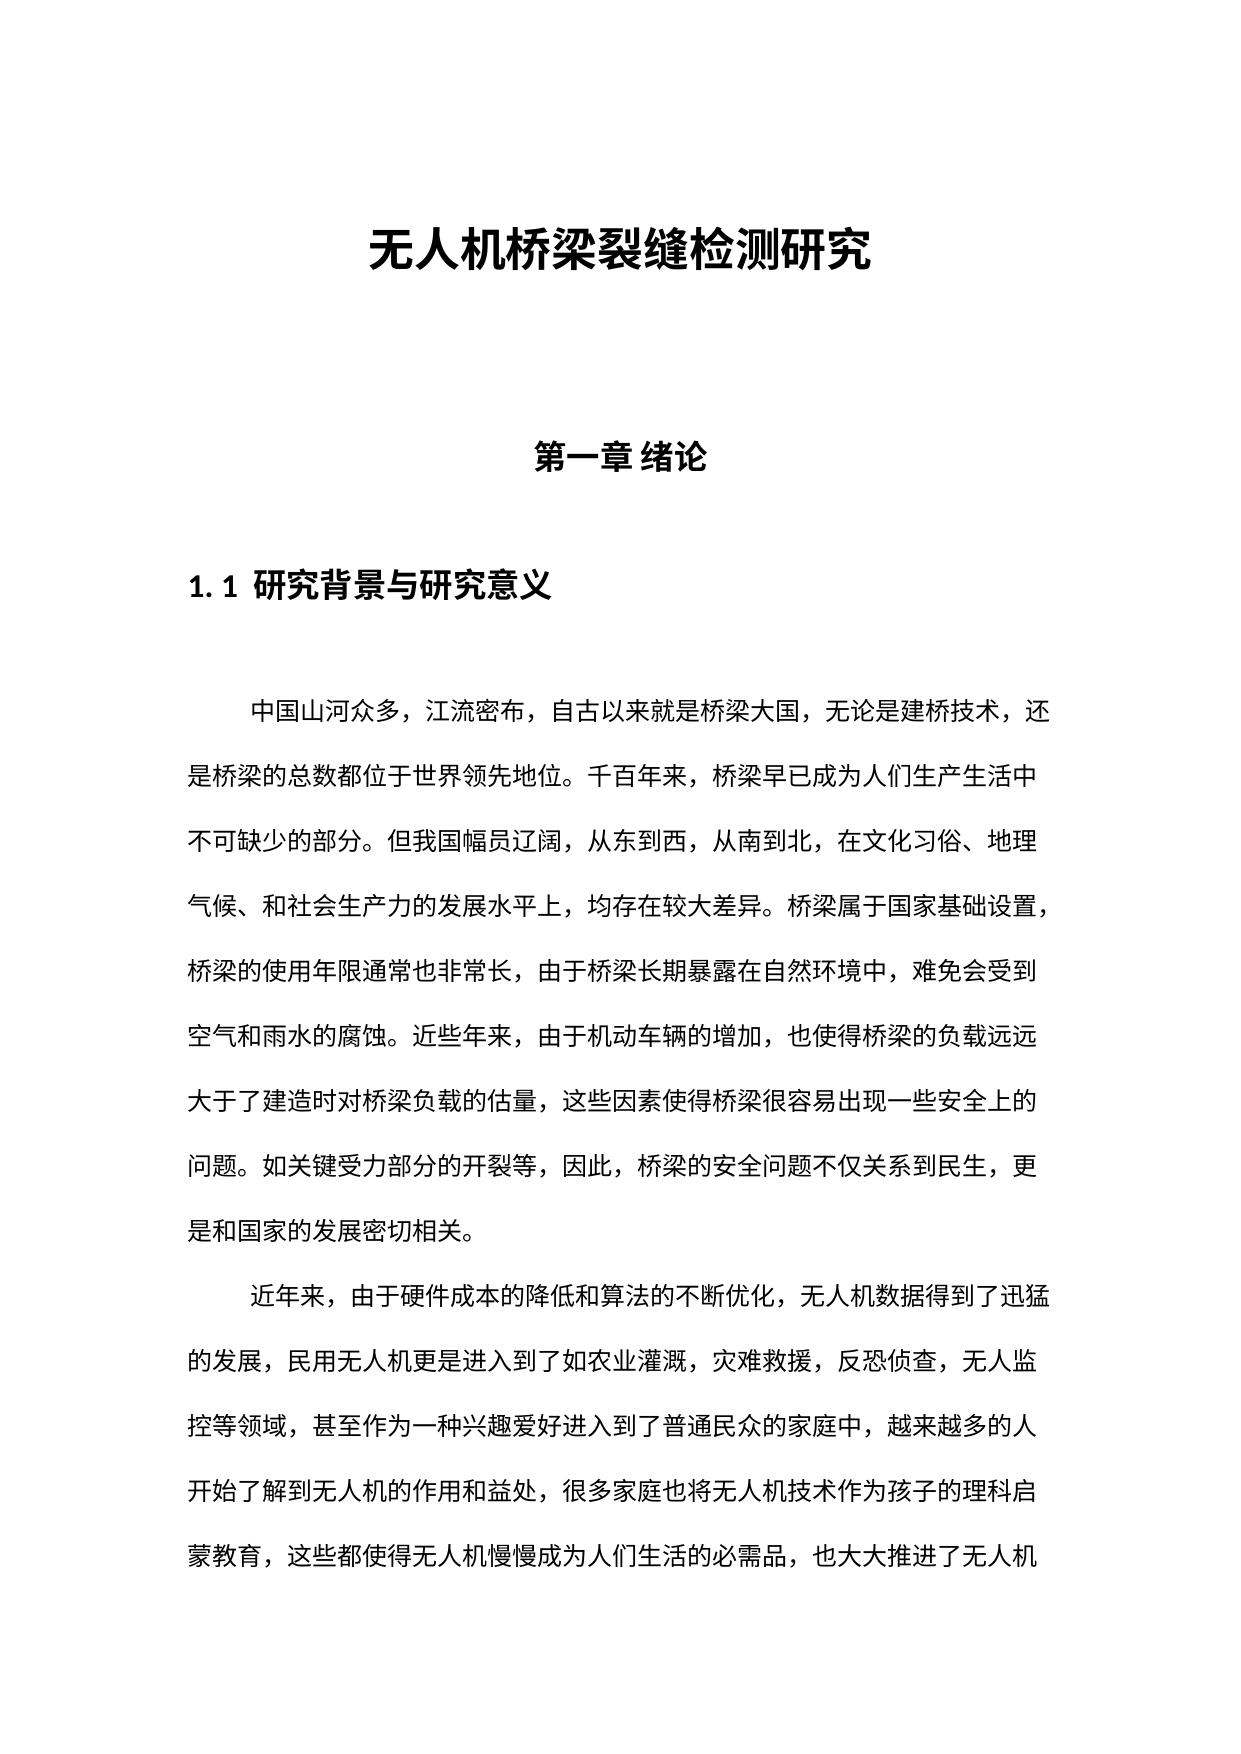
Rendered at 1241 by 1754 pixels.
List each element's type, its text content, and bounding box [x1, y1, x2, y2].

text 中国山河众多，江流密布，自古以来就是桥梁大国，无论是建桥技术，还是桥梁的总数都位于世界领先地位。千百年来，桥梁早已成为人们生产生活中不可缺少的部分。但我国幅员辽阔，从东到西，从南到北，在文化习俗、地理气候、和社会生产力的发展水平上，均存在较大差异。桥梁属于国家基础设置，桥梁的使用年限通常也非常长，由于桥梁长期暴露在自然环境中，难免会受到空气和雨水的腐蚀。近些年来，由于机动车辆的增加，也使得桥梁的负载远远大于了建造时对桥梁负载的估量，这些因素使得桥梁很容易出现一些安全上的问题。如关键受力部分的开裂等，因此，桥梁的安全问题不仅关系到民生，更是和国家的发展密切相关。 [187, 677, 1053, 1262]
subtitle 1. 1 研究背景与研究意义 [187, 550, 1053, 615]
subtitle 无人机桥梁裂缝检测研究 [187, 197, 1053, 295]
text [187, 1262, 1053, 1587]
subtitle 第一章 绪论 [187, 423, 1053, 488]
